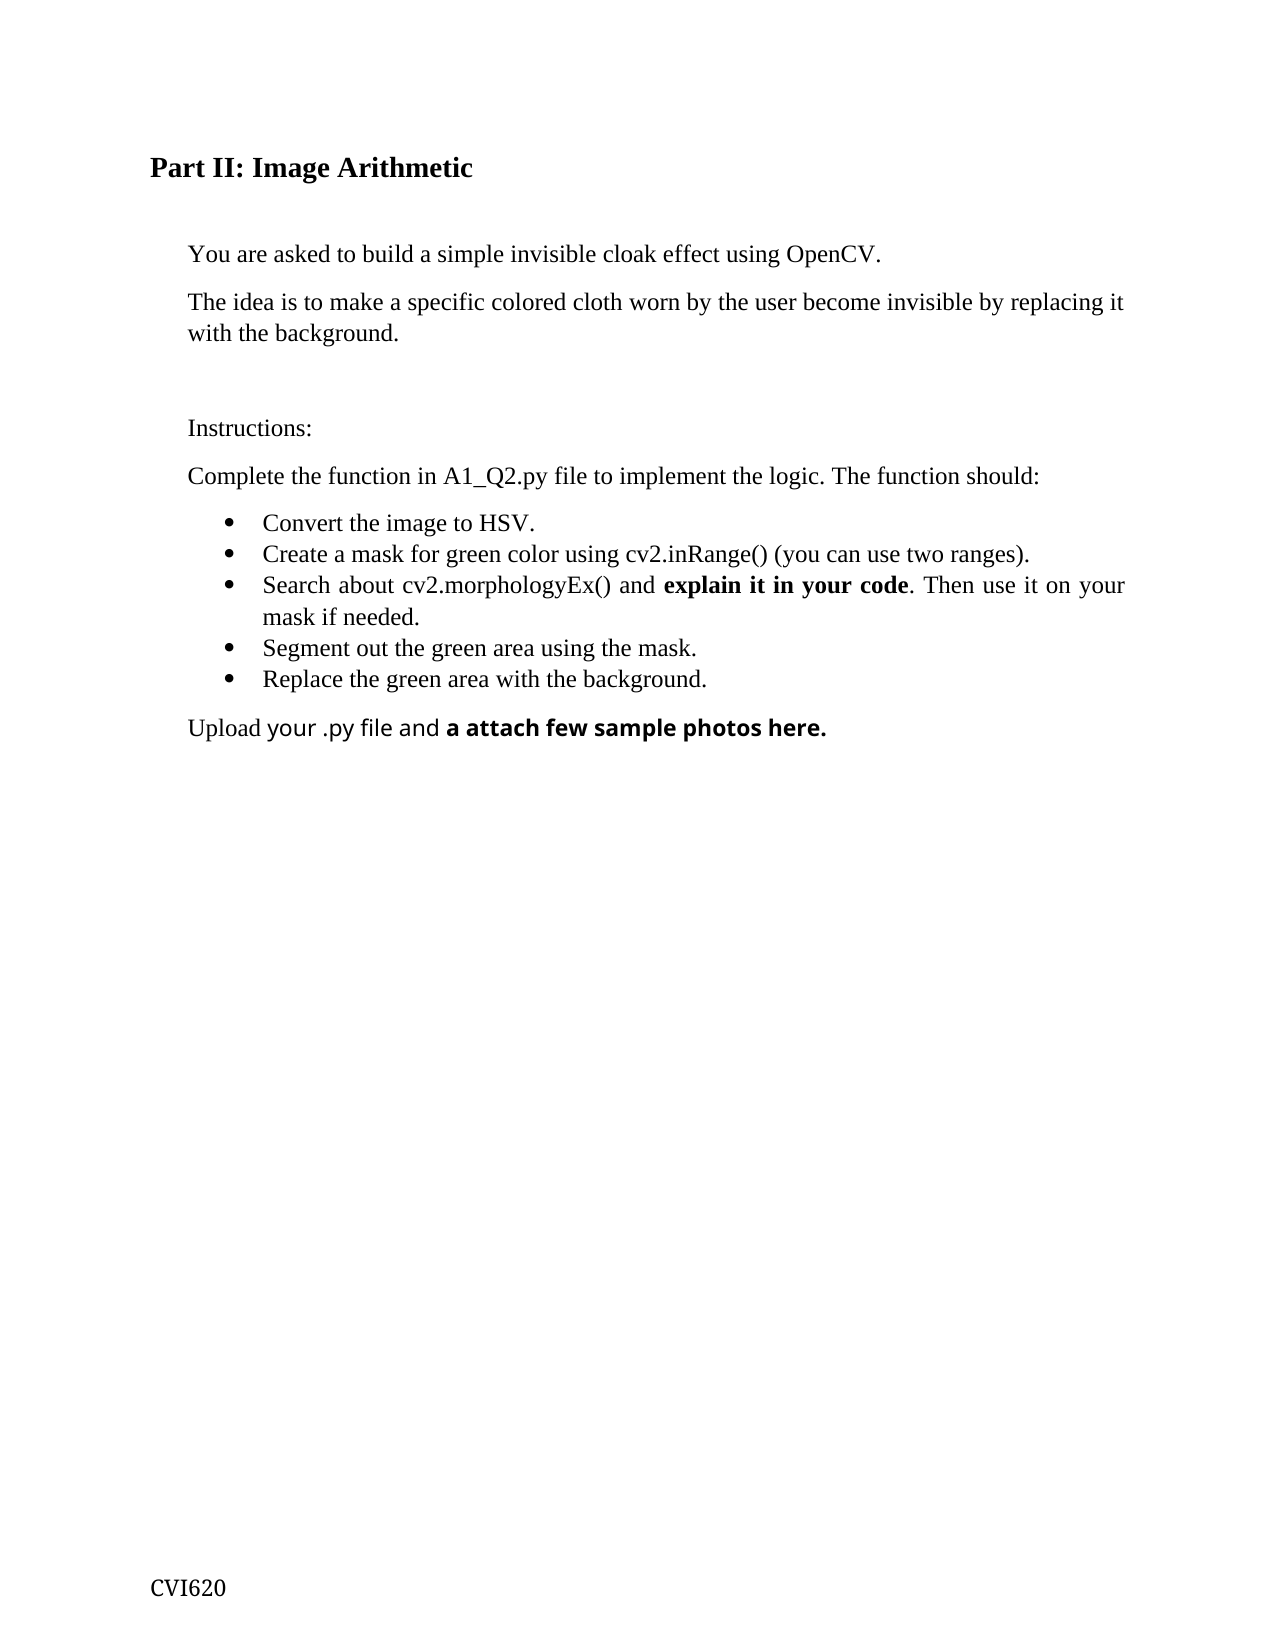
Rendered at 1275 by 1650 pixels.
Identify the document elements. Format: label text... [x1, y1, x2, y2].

subtitle Part II: Image Arithmetic [150, 150, 1125, 183]
text The idea is to make a specific colored cloth worn by the user become invisible by replacing it with the background. [187, 287, 1125, 346]
list Replace the green area with the background. [225, 664, 1125, 692]
list Convert the image to HSV. [225, 508, 1125, 537]
list Segment out the green area using the mask. [225, 633, 1125, 661]
list Create a mask for green color using cv2.inRange() (you can use two ranges). [225, 539, 1125, 568]
text Instructions: [187, 413, 1125, 442]
text Complete the function in A1_Q2.py file to implement the logic. The function should: [187, 461, 1125, 489]
text Upload your .py file and a attach few sample photos here. [187, 711, 1125, 743]
text You are asked to build a simple invisible cloak effect using OpenCV. [187, 239, 1125, 268]
list Search about cv2.morphologyEx() and explain it in your code. Then use it on your mask if needed. [225, 571, 1125, 630]
